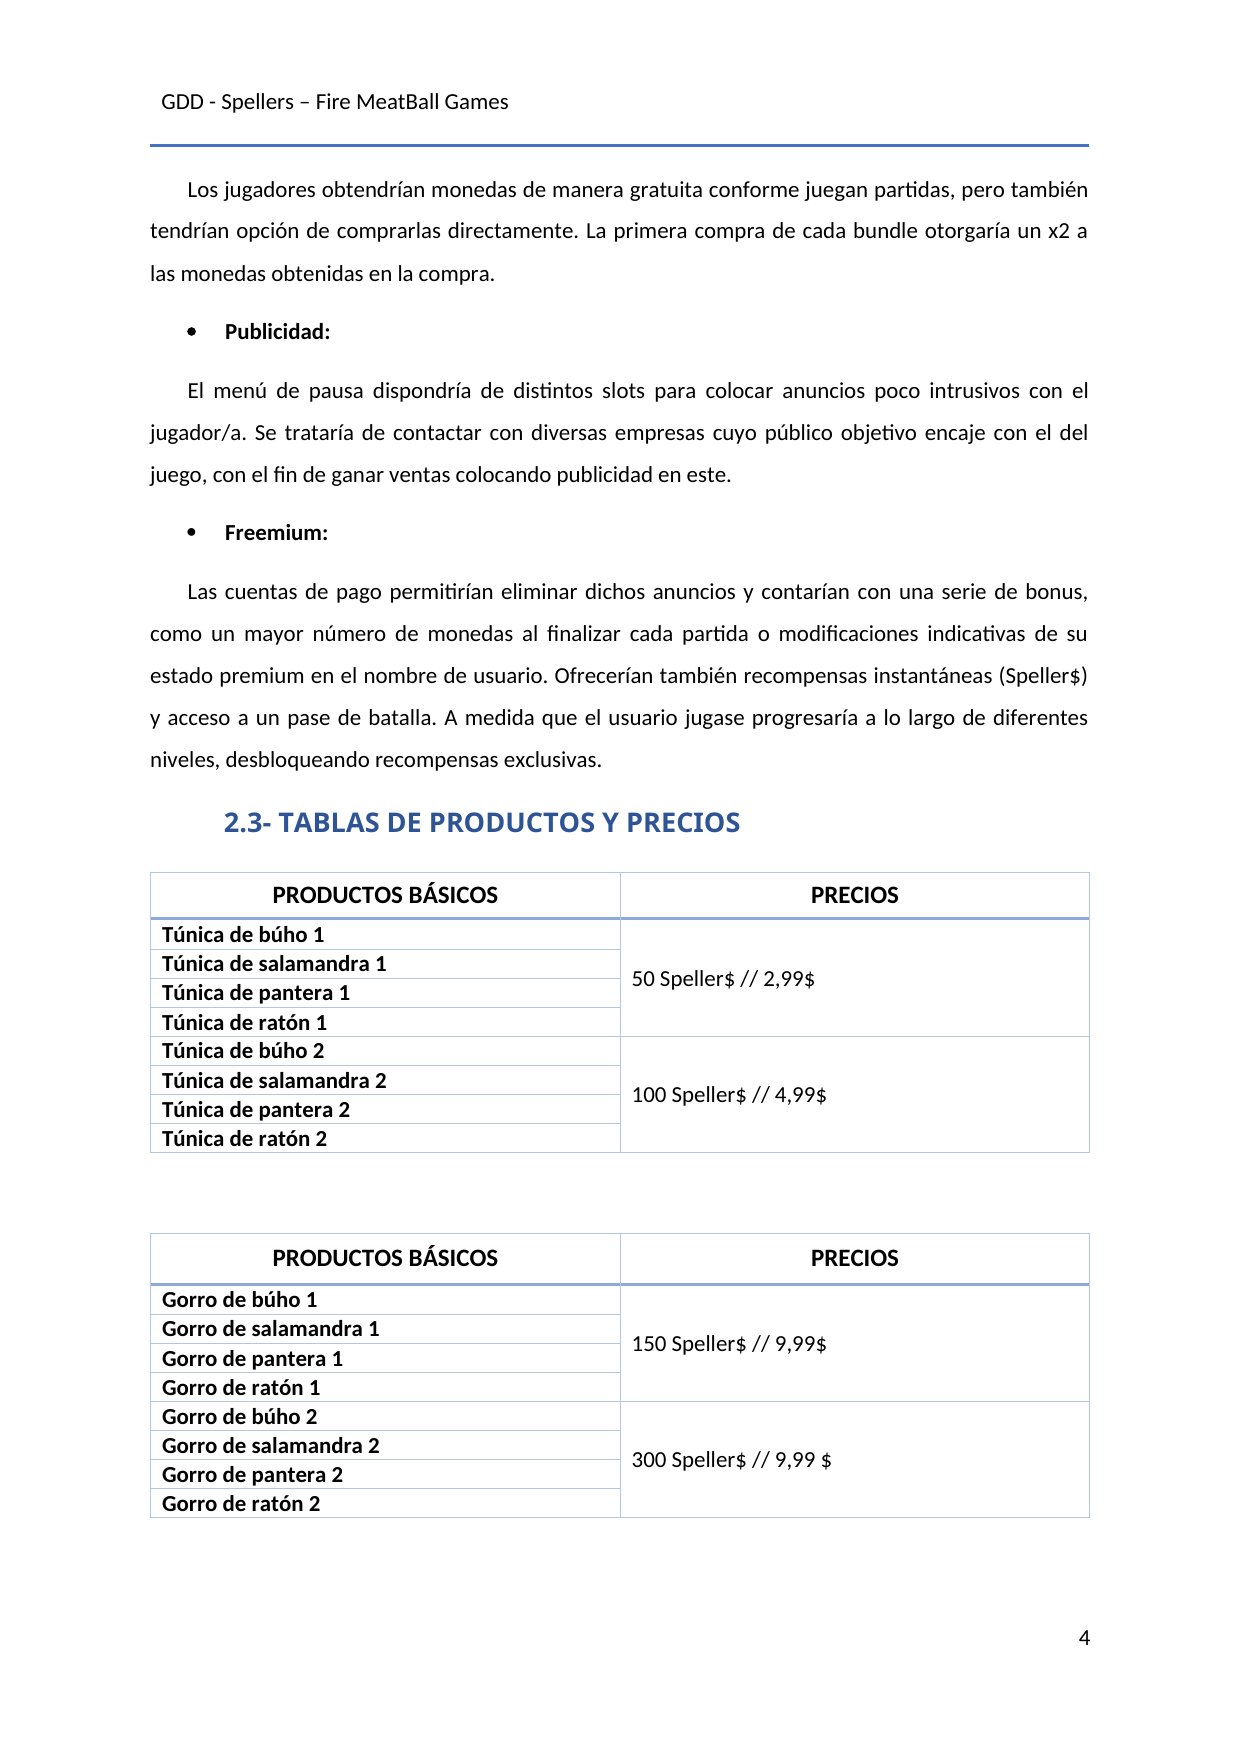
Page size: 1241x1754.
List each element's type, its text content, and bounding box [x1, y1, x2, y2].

table_cell Túnica de búho 1 [151, 920, 620, 948]
subtitle 2.3- TABLAS DE PRODUCTOS Y PRECIOS [150, 804, 1090, 841]
table_header PRODUCTOS BÁSICOS [151, 1234, 620, 1282]
text Las cuentas de pago permitirían eliminar dichos anuncios y contarían con una serie de bonus, como un mayor número de monedas al finalizar cada partida o modificaciones indicativas de su estado premium en el nombre de usuario. Ofrecerían también recompensas instantáneas (Speller$) y acceso a un pase de batalla. A medida que el usuario jugase progresaría a lo largo de diferentes niveles, desbloqueando recompensas exclusivas. [150, 577, 1090, 773]
table_cell Gorro de búho 2 [151, 1402, 620, 1430]
table_header PRECIOS [621, 1234, 1089, 1282]
table_cell Túnica de pantera 2 [151, 1095, 620, 1123]
list Freemium: [187, 518, 1090, 547]
table_cell Túnica de pantera 1 [151, 979, 620, 1007]
list Publicidad: [187, 317, 1090, 345]
table_cell 150 Speller$ // 9,99$ [621, 1286, 1089, 1401]
table_header PRECIOS [621, 873, 1089, 917]
table_cell Gorro de búho 1 [151, 1286, 620, 1313]
table_cell Túnica de salamandra 2 [151, 1066, 620, 1094]
table_cell 100 Speller$ // 4,99$ [621, 1037, 1089, 1152]
text El menú de pausa dispondría de distintos slots para colocar anuncios poco intrusivos con el jugador/a. Se trataría de contactar con diversas empresas cuyo público objetivo encaje con el del juego, con el fin de ganar ventas colocando publicidad en este. [150, 376, 1090, 488]
table_cell Gorro de pantera 1 [151, 1344, 620, 1372]
table_cell Túnica de ratón 1 [151, 1008, 620, 1036]
table_cell 300 Speller$ // 9,99 $ [621, 1402, 1089, 1517]
table_cell Gorro de ratón 2 [151, 1489, 620, 1517]
table_cell Túnica de salamandra 1 [151, 950, 620, 977]
table_cell Túnica de búho 2 [151, 1037, 620, 1065]
table_cell Túnica de ratón 2 [151, 1124, 620, 1152]
table_cell Gorro de salamandra 1 [151, 1315, 620, 1343]
table_cell Gorro de pantera 2 [151, 1460, 620, 1488]
text Los jugadores obtendrían monedas de manera gratuita conforme juegan partidas, pero también tendrían opción de comprarlas directamente. La primera compra de cada bundle otorgaría un x2 a las monedas obtenidas en la compra. [150, 175, 1090, 287]
table_cell Gorro de ratón 1 [151, 1373, 620, 1401]
table_header PRODUCTOS BÁSICOS [151, 873, 620, 917]
table_cell Gorro de salamandra 2 [151, 1431, 620, 1459]
table_cell 50 Speller$ // 2,99$ [621, 920, 1089, 1036]
